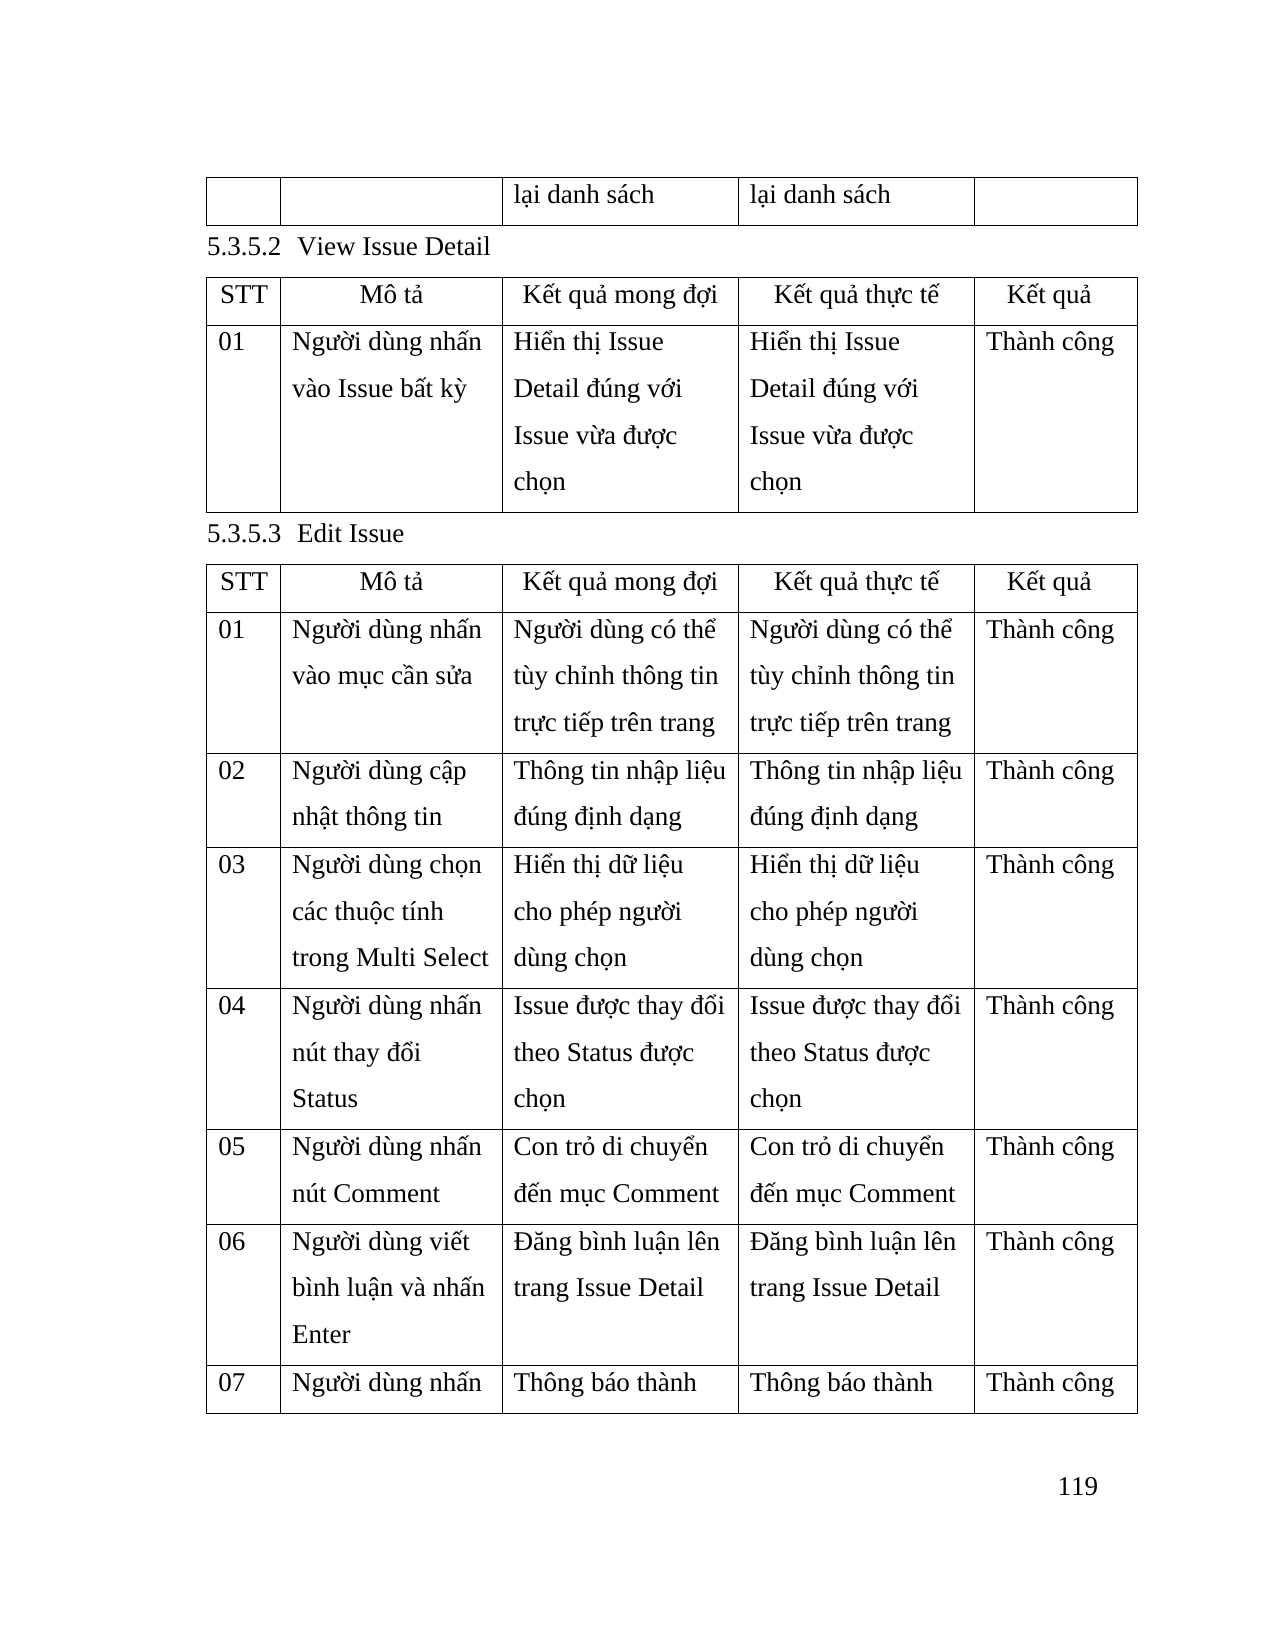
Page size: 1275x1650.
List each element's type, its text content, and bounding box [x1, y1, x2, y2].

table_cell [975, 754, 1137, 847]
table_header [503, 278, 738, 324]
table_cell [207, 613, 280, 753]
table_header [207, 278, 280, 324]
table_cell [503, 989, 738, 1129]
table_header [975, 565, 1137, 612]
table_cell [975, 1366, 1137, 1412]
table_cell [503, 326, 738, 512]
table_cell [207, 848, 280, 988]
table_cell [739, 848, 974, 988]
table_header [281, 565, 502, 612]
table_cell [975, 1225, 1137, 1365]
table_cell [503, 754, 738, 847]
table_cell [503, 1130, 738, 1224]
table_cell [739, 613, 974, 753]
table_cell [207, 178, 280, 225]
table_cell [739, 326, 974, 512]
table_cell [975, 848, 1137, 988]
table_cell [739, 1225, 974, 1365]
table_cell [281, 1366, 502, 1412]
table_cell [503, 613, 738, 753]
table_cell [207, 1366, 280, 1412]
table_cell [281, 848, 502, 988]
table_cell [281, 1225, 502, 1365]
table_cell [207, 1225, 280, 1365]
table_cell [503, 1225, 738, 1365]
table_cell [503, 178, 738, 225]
subtitle View Issue Detail [207, 230, 1098, 261]
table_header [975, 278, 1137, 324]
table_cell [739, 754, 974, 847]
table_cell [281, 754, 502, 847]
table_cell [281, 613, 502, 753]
subtitle Edit Issue [207, 517, 1098, 548]
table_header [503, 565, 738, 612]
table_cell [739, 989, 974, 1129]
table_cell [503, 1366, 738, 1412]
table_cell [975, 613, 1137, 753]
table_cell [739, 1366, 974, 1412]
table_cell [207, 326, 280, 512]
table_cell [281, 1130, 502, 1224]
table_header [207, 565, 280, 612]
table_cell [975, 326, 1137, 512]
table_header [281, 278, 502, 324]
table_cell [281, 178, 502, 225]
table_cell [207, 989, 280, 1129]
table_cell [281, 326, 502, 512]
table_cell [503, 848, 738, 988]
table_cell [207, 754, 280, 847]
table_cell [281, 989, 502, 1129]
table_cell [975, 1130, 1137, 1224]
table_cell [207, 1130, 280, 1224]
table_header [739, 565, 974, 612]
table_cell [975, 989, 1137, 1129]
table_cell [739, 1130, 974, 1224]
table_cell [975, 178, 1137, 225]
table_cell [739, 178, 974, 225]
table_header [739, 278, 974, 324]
